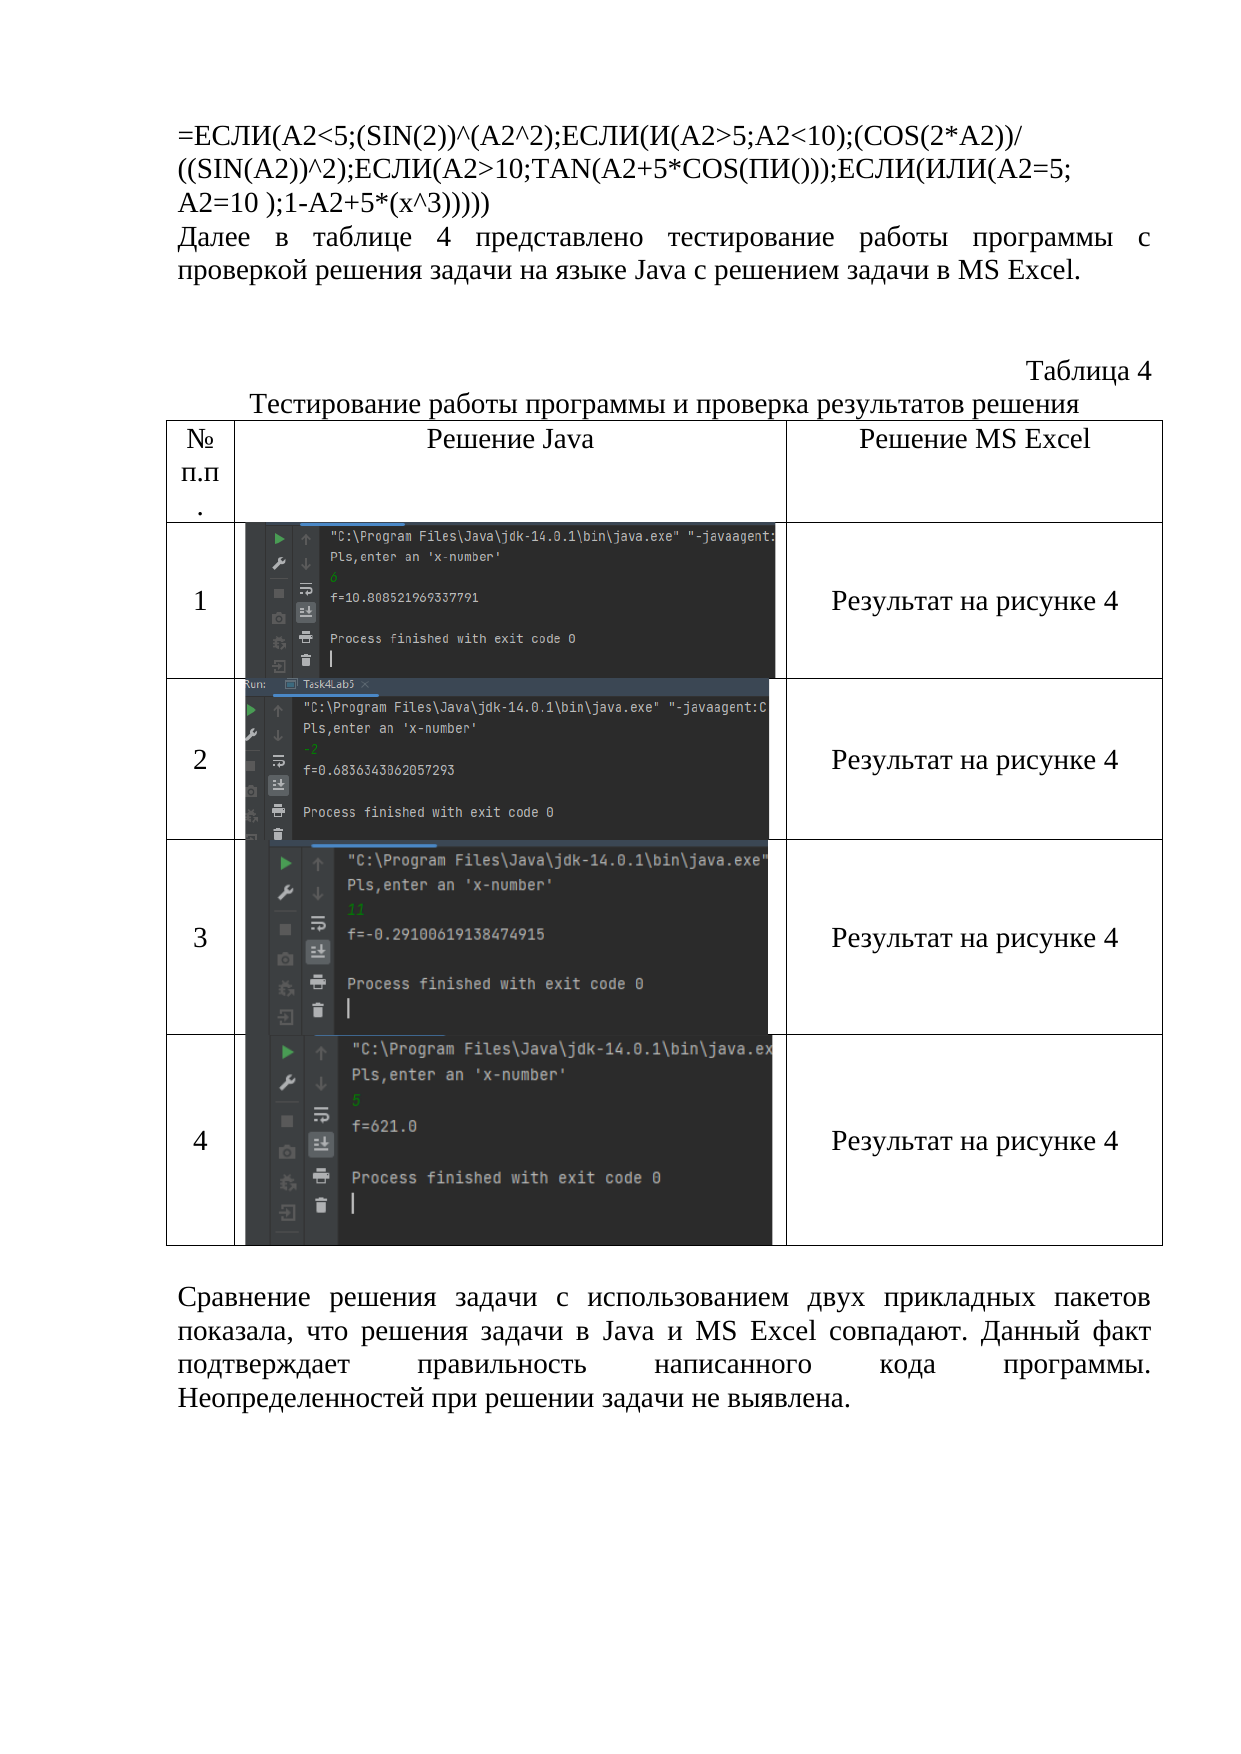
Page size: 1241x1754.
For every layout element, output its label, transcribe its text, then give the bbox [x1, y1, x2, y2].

table_cell [235, 679, 245, 839]
table_cell [235, 840, 245, 1034]
table_cell 3 [167, 840, 234, 1034]
table_cell [768, 840, 786, 1034]
table_cell Результат на рисунке 4 [787, 679, 1162, 839]
table_cell Результат на рисунке 4 [787, 840, 1162, 1034]
table_cell [235, 523, 245, 677]
text Далее в таблице 4 представлено тестирование работы программы с проверкой решения задачи на языке Java с решением задачи в MS Excel. [177, 219, 1152, 286]
table_header № п.п. [167, 421, 234, 522]
text =ЕСЛИ(A2<5;(SIN(2))^(A2^2);ЕСЛИ(И(A2>5;A2<10);(COS(2*A2))/((SIN(A2))^2);ЕСЛИ(A2>10;TAN(A2+5*COS(ПИ()));ЕСЛИ(ИЛИ(A2=5; A2=10 );1-A2+5*(x^3))))) [177, 118, 1152, 219]
table_cell Результат на рисунке 4 [787, 1035, 1162, 1244]
text Сравнение решения задачи с использованием двух прикладных пакетов показала, что решения задачи в Java и MS Excel совпадают. Данный факт подтверждает правильность написанного кода программы. Неопределенностей при решении задачи не выявлена. [177, 1279, 1152, 1413]
text Таблица 4 [177, 353, 1152, 386]
table_cell 1 [167, 523, 234, 677]
table_cell 2 [167, 679, 234, 839]
table_cell [776, 523, 786, 677]
text Тестирование работы программы и проверка результатов решения [177, 386, 1152, 420]
table_cell [235, 1035, 245, 1244]
table_header Решение Java [235, 421, 786, 522]
table_cell 4 [167, 1035, 234, 1244]
table_cell [770, 679, 786, 839]
table_cell Результат на рисунке 4 [787, 523, 1162, 677]
table_header Решение MS Excel [787, 421, 1162, 522]
picture [245, 522, 776, 1245]
table_cell [773, 1035, 786, 1244]
